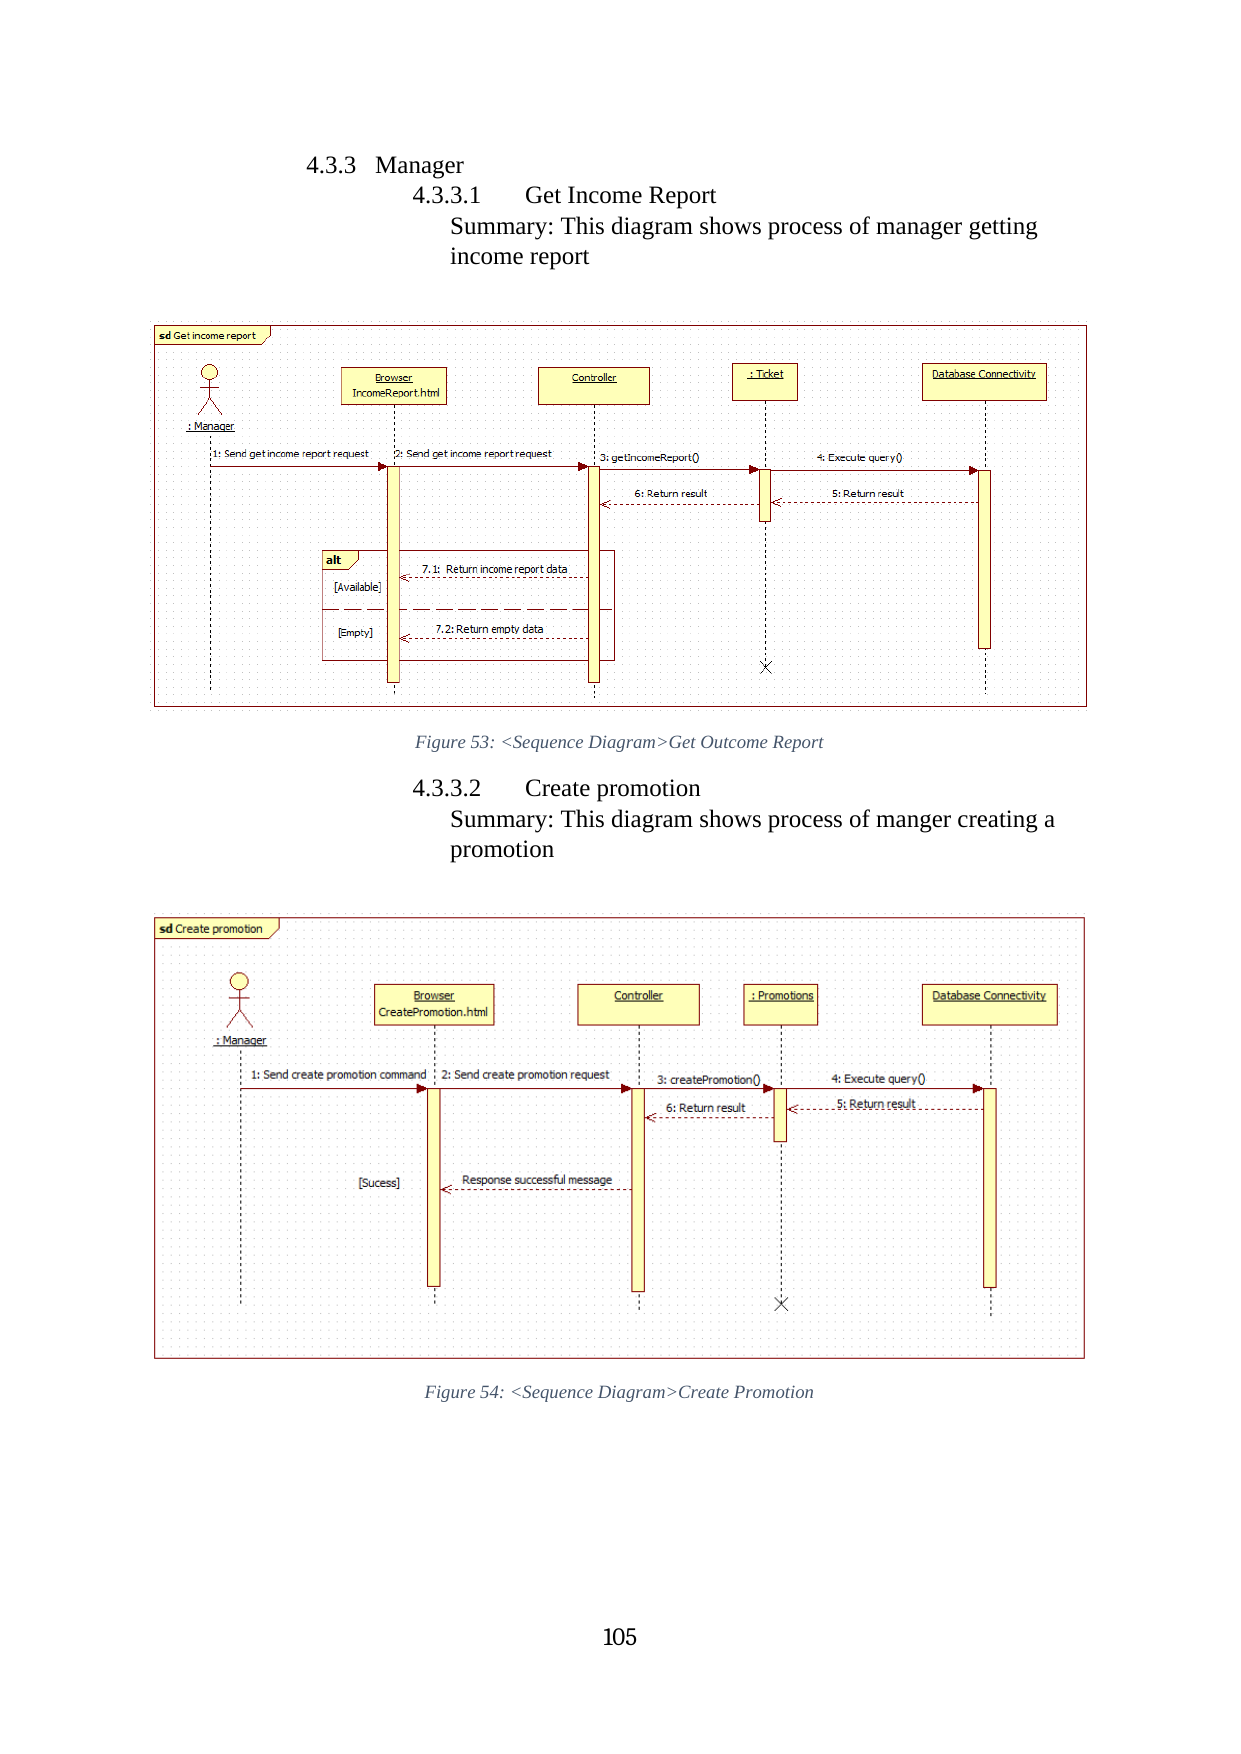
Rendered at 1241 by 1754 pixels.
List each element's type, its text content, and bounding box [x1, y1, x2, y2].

list Create promotion [412, 773, 1090, 802]
picture [150, 318, 1090, 713]
list Summary: This diagram shows process of manager getting income report [450, 211, 1090, 270]
list Summary: This diagram shows process of manger creating a promotion [450, 804, 1090, 863]
picture [150, 911, 1090, 1363]
text Figure 53: <Sequence Diagram>Get Outcome Report [150, 731, 1090, 753]
text Figure 54: <Sequence Diagram>Create Promotion [150, 1381, 1090, 1402]
list Get Income Report [412, 180, 1090, 209]
list Manager [356, 150, 1090, 179]
